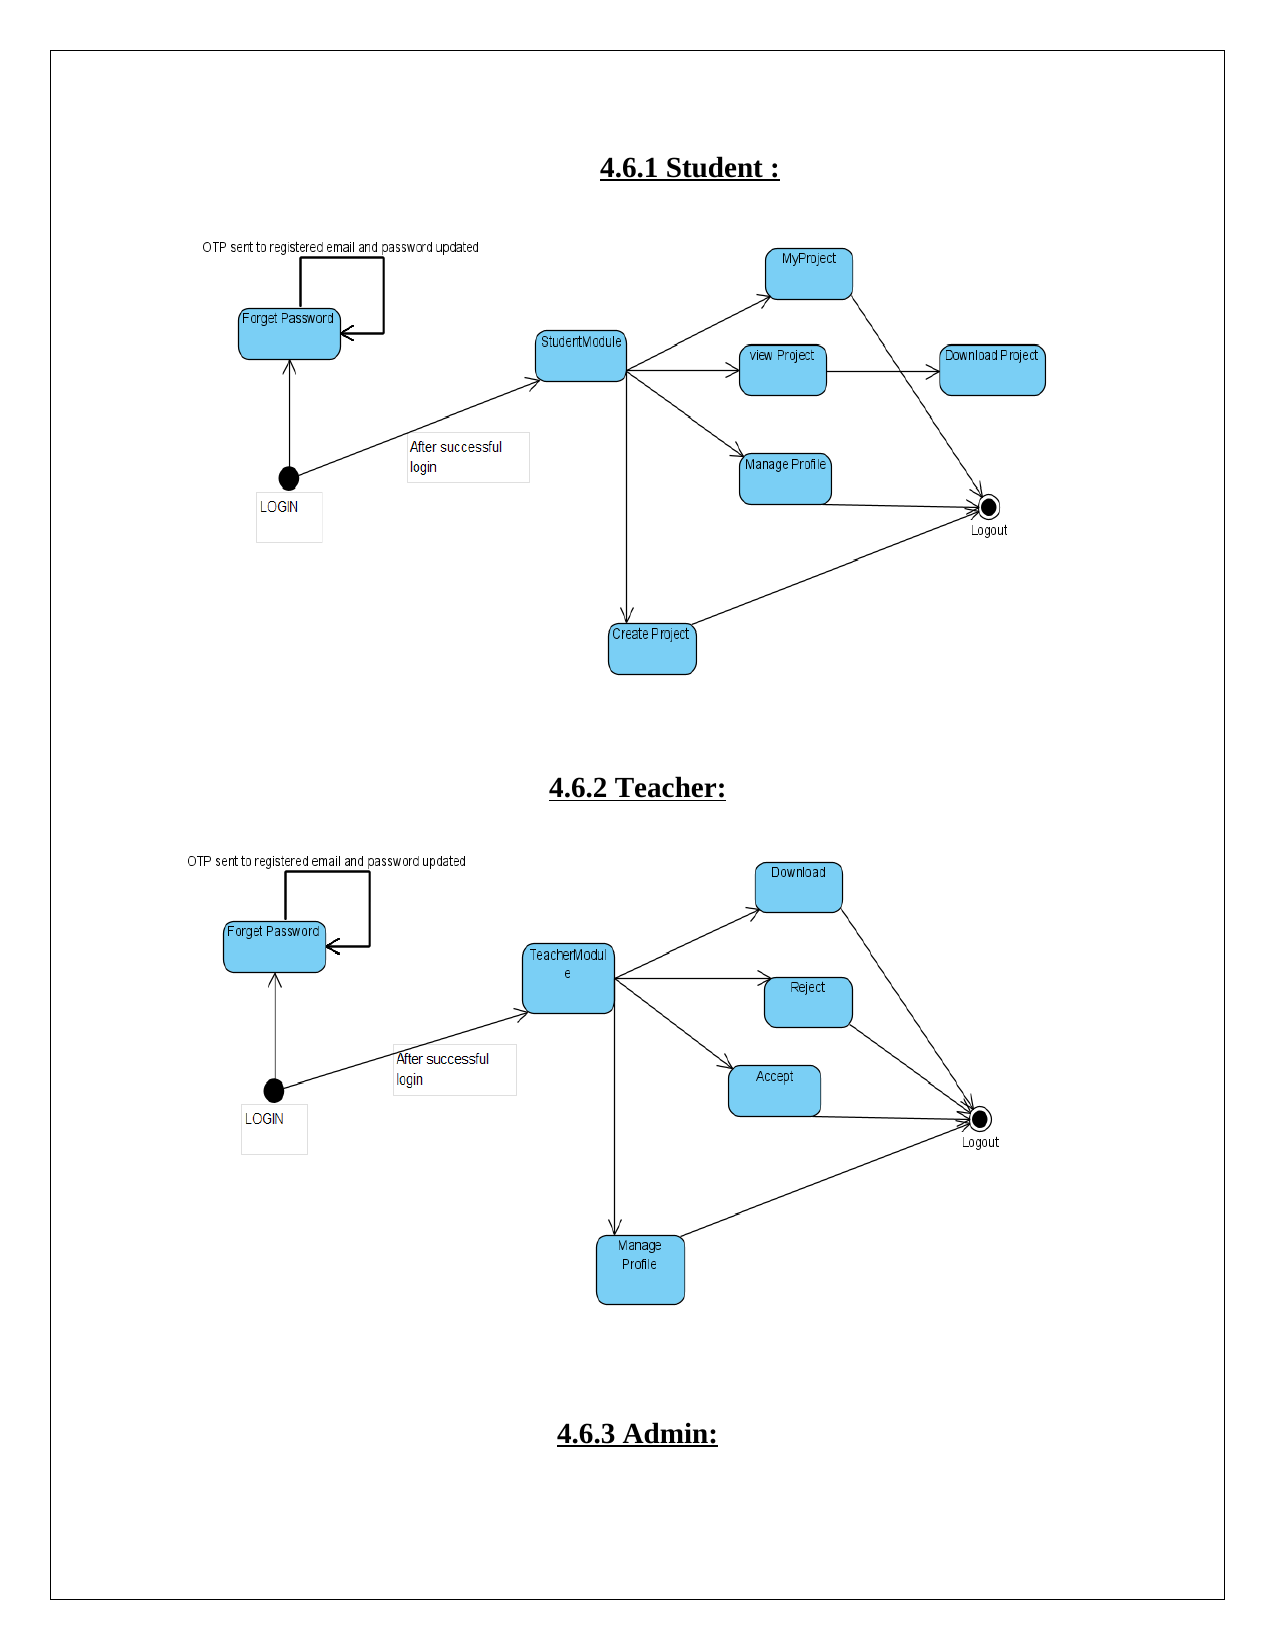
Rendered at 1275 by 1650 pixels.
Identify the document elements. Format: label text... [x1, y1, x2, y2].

text 4.6.3 Admin: [150, 1416, 1125, 1449]
picture [161, 823, 1114, 1345]
text 4.6.2 Teacher: [150, 771, 1125, 804]
picture [168, 202, 1107, 704]
text 4.6.1 Student : [150, 150, 1125, 183]
